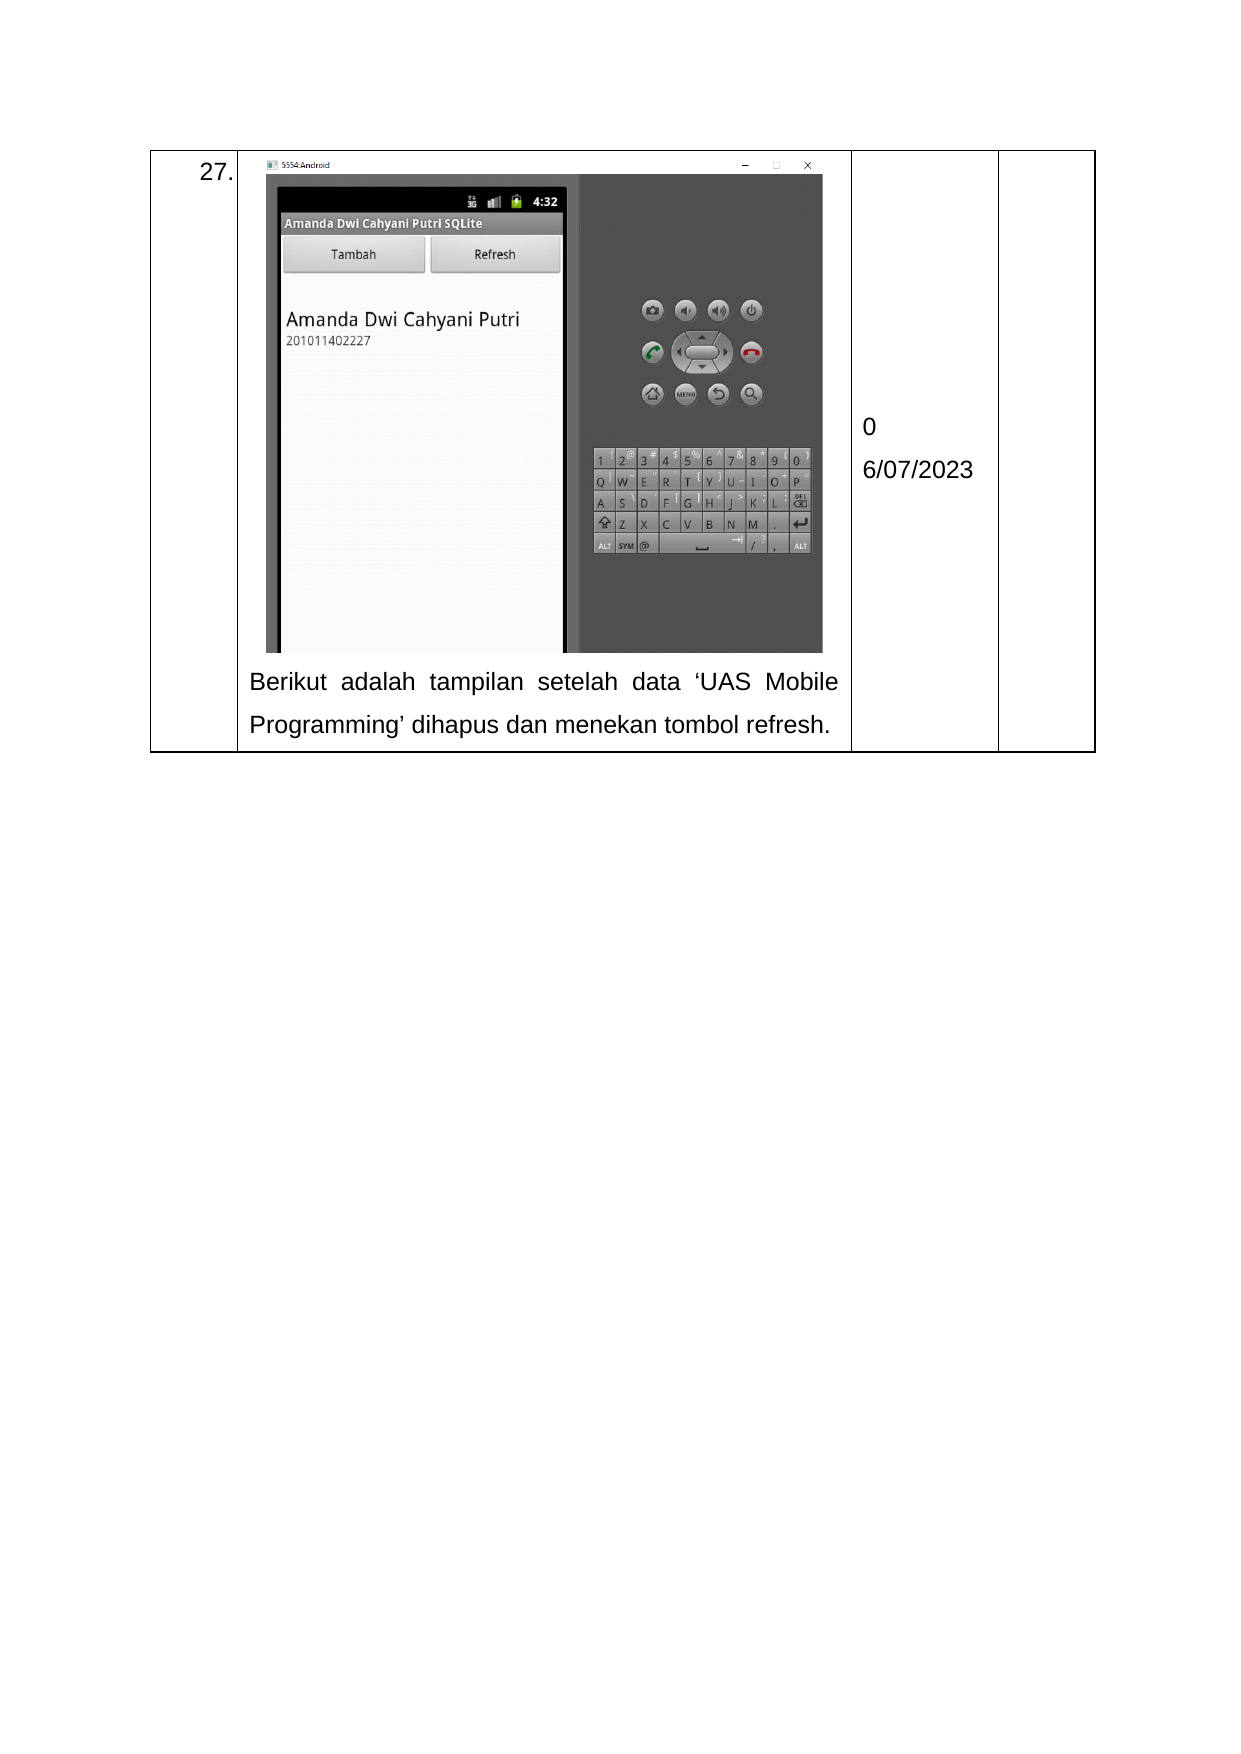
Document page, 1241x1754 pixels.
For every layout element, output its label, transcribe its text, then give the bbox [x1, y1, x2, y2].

table_cell Berikut adalah tampilan setelah data ‘UAS Mobile Programming’ dihapus dan menekan tombol refresh. [238, 151, 851, 751]
table_cell 06/07/2023 [852, 151, 998, 751]
table_cell [999, 151, 1094, 751]
table_cell [151, 151, 237, 751]
picture [266, 157, 823, 653]
